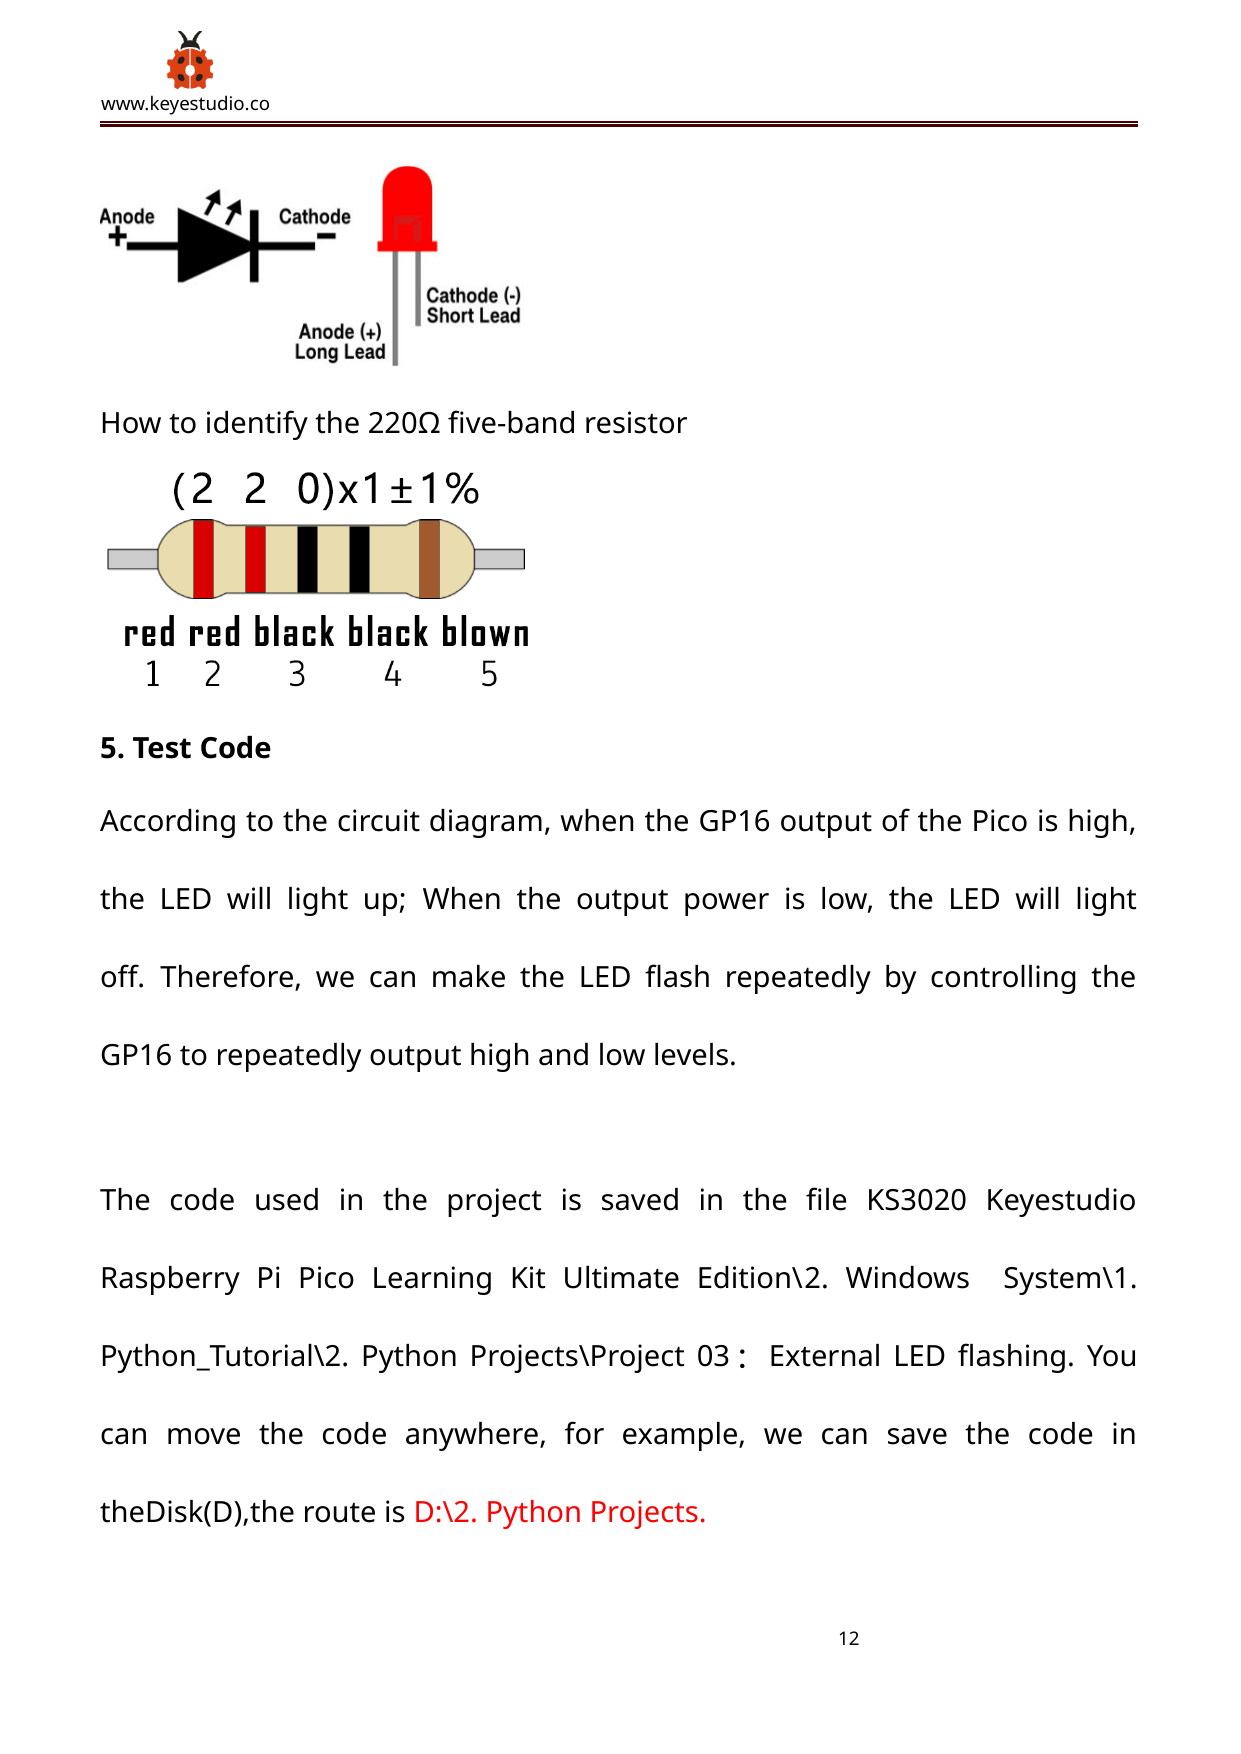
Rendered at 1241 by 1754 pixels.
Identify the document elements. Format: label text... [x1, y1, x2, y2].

list Test Code [100, 714, 1138, 779]
picture [100, 162, 535, 368]
picture [155, 31, 231, 93]
text According to the circuit diagram, when the GP16 output of the Pico is high, the LED will light up; When the output power is low, the LED will light off. Therefore, we can make the LED flash repeatedly by controlling the GP16 to repeatedly output high and low levels. [100, 787, 1138, 1086]
text The code used in the project is saved in the file KS3020 Keyestudio Raspberry Pi Pico Learning Kit Ultimate Edition\2. Windows System\1. Python_Tutorial\2. Python Projects\Project 03：External LED flashing. You can move the code anywhere, for example, we can save the code in theDisk(D),the route is D:\2. Python Projects. [100, 1167, 1138, 1544]
picture [100, 454, 541, 697]
text How to identify the 220Ω five-band resistor [100, 389, 1138, 454]
